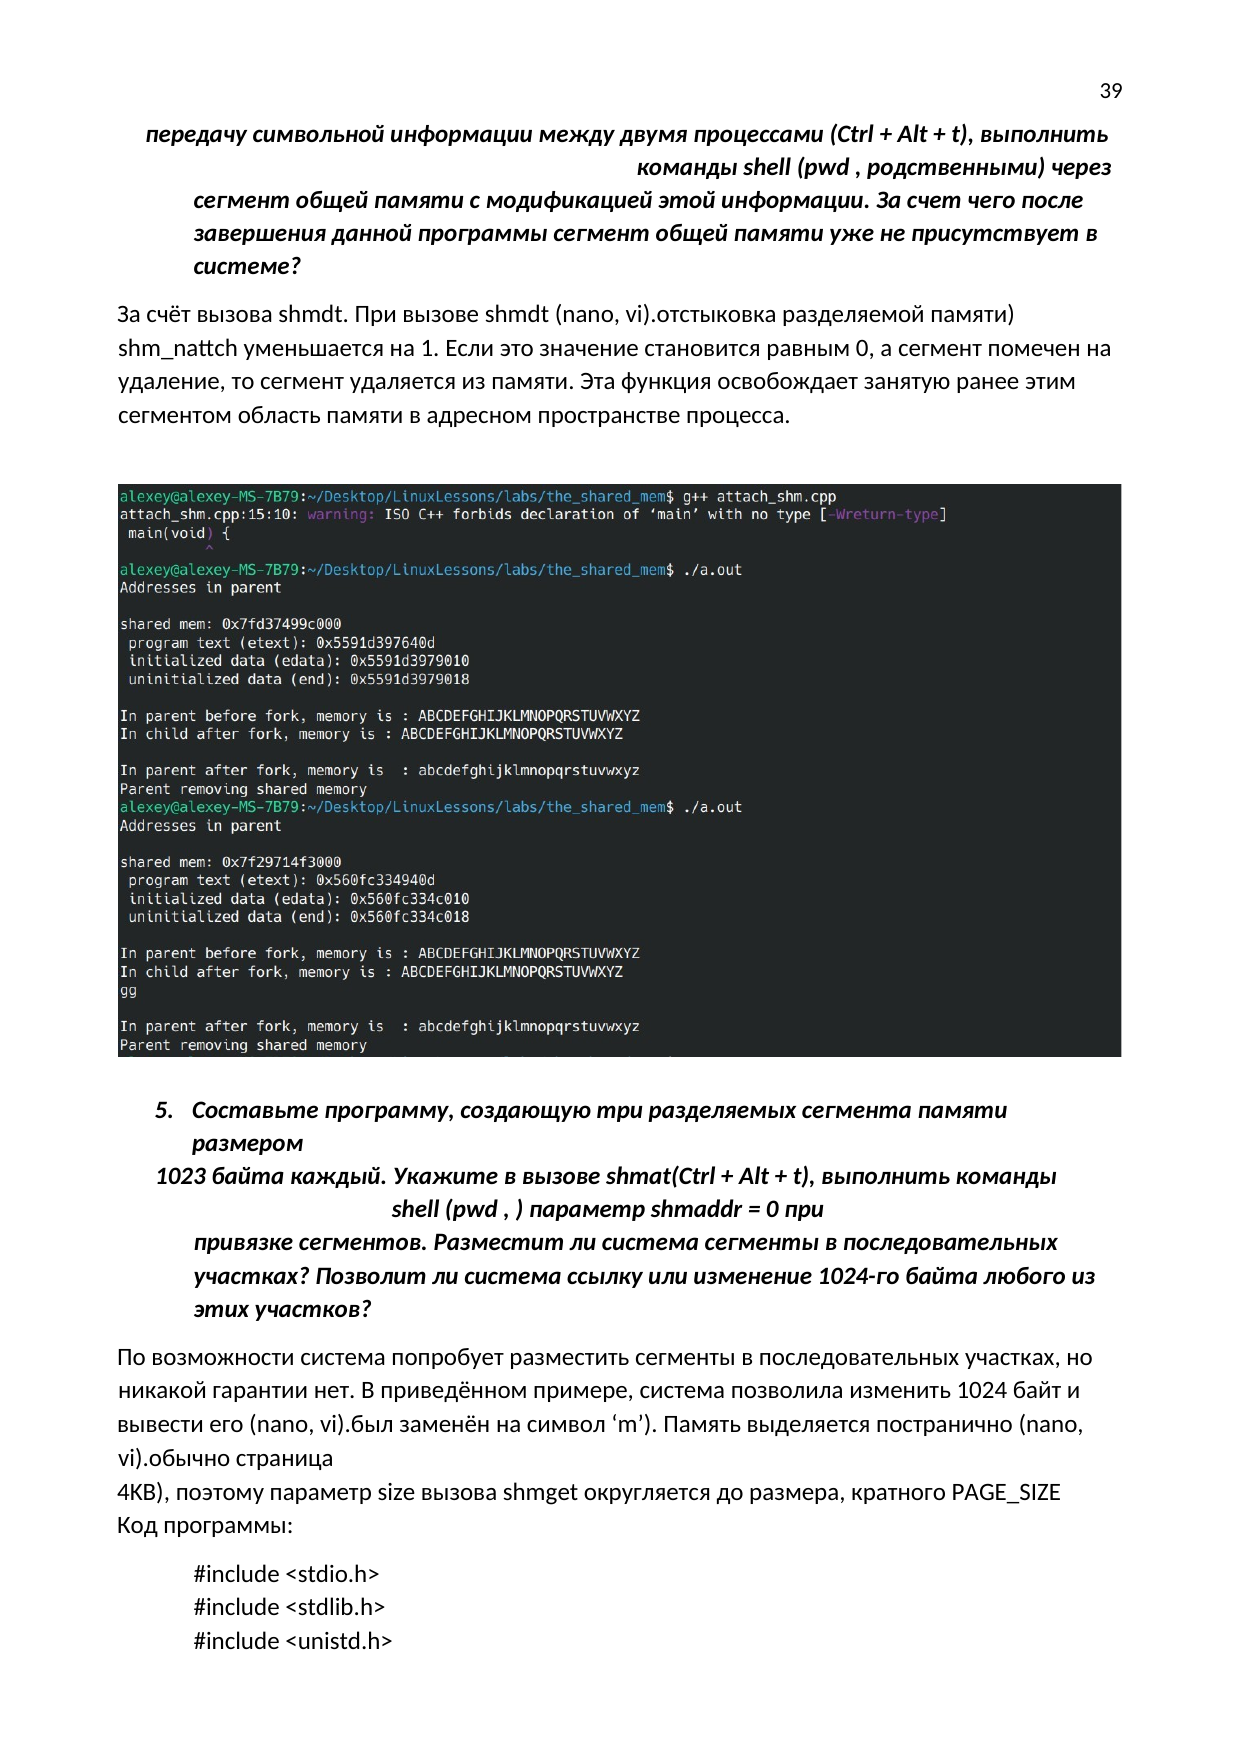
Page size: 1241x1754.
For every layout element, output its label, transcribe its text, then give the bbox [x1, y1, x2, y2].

text Код программы: [117, 1510, 1121, 1540]
text 4KB), поэтому параметр size вызова shmget округляется до размера, кратного PAGE_SIZE [117, 1476, 1121, 1506]
text За счёт вызова shmdt. При вызове shmdt (nano, vi).отстыковка разделяемой памяти) shm_nattch уменьшается на 1. Если это значение становится равным 0, а сегмент помечен на удаление, то сегмент удаляется из памяти. Эта функция освобождает занятую ранее этим сегментом область памяти в адресном пространстве процесса. [117, 298, 1121, 429]
text #include <stdlib.h> [193, 1592, 1121, 1622]
picture [118, 484, 1122, 1057]
list Составьте программу, создающую три разделяемых сегмента памяти размером [154, 1094, 1120, 1157]
text сегмент общей памяти с модификацией этой информации. За счет чего после завершения данной программы сегмент общей памяти уже не присутствует в системе? [193, 184, 1120, 281]
text привязке сегментов. Разместит ли система сегменты в последовательных участках? Позволит ли система ссылку или изменение 1024-го байта любого из этих участков? [193, 1227, 1120, 1323]
text вывести его (nano, vi).был заменён на символ ‘m’). Память выделяется постранично (nano, vi).обычно страница [117, 1408, 1121, 1472]
text #include <stdio.h> [193, 1558, 1121, 1588]
text По возможности система попробует разместить сегменты в последовательных участках, но никакой гарантии нет. В приведённом примере, система позволила изменить 1024 байт и [117, 1341, 1121, 1405]
text #include <unistd.h> [193, 1625, 1121, 1656]
text 1023 байта каждый. Укажите в вызове shmat(Ctrl + Alt + t), выполнить команды shell (pwd , ) параметр shmaddr = 0 при [131, 1160, 1084, 1224]
text передачу символьной информации между двумя процессами (Ctrl + Alt + t), выполнить команды shell (pwd , родственными) через [118, 118, 1112, 181]
